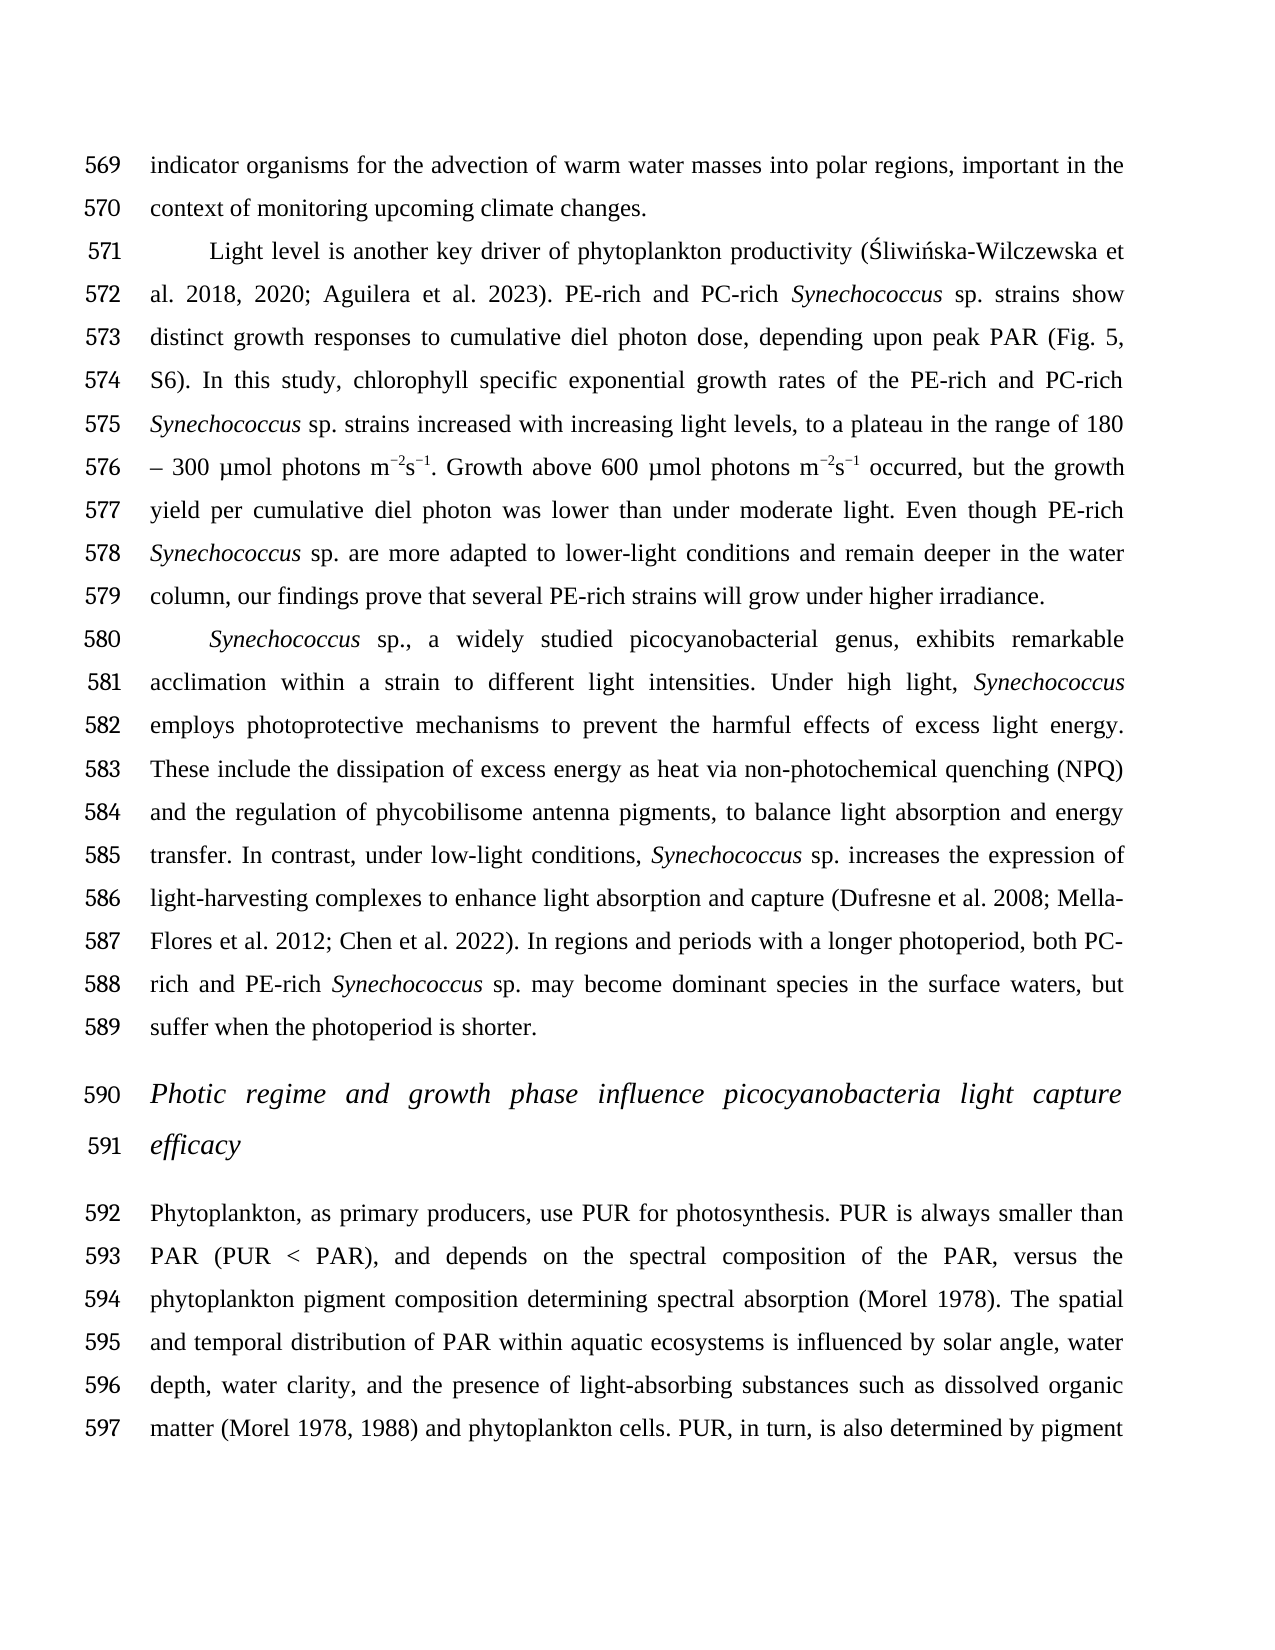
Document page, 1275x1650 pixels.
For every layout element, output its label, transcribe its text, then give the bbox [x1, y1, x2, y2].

subtitle Photic regime and growth phase influence picocyanobacteria light capture efficacy [150, 1076, 1125, 1160]
text Light level is another key driver of phytoplankton productivity (Śliwińska-Wilczewska et al. 2018, 2020; Aguilera et al. 2023). PE-rich and PC-rich Synechococcus sp. strains show distinct growth responses to cumulative diel photon dose, depending upon peak PAR (Fig. 5, S6). In this study, chlorophyll specific exponential growth rates of the PE-rich and PC-rich Synechococcus sp. strains increased with increasing light levels, to a plateau in the range of 180 – 300 µmol photons m−2s−1. Growth above 600 µmol photons m−2s−1 occurred, but the growth yield per cumulative diel photon was lower than under moderate light. Even though PE-rich Synechococcus sp. are more adapted to lower-light conditions and remain deeper in the water column, our findings prove that several PE-rich strains will grow under higher irradiance. [150, 236, 1125, 610]
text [150, 150, 1125, 222]
text Synechococcus sp., a widely studied picocyanobacterial genus, exhibits remarkable acclimation within a strain to different light intensities. Under high light, Synechococcus employs photoprotective mechanisms to prevent the harmful effects of excess light energy. These include the dissipation of excess energy as heat via non-photochemical quenching (NPQ) and the regulation of phycobilisome antenna pigments, to balance light absorption and energy transfer. In contrast, under low-light conditions, Synechococcus sp. increases the expression of light-harvesting complexes to enhance light absorption and capture (Dufresne et al. 2008; Mella-Flores et al. 2012; Chen et al. 2022). In regions and periods with a longer photoperiod, both PC-rich and PE-rich Synechococcus sp. may become dominant species in the surface waters, but suffer when the photoperiod is shorter. [150, 624, 1125, 1041]
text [150, 1198, 1125, 1442]
